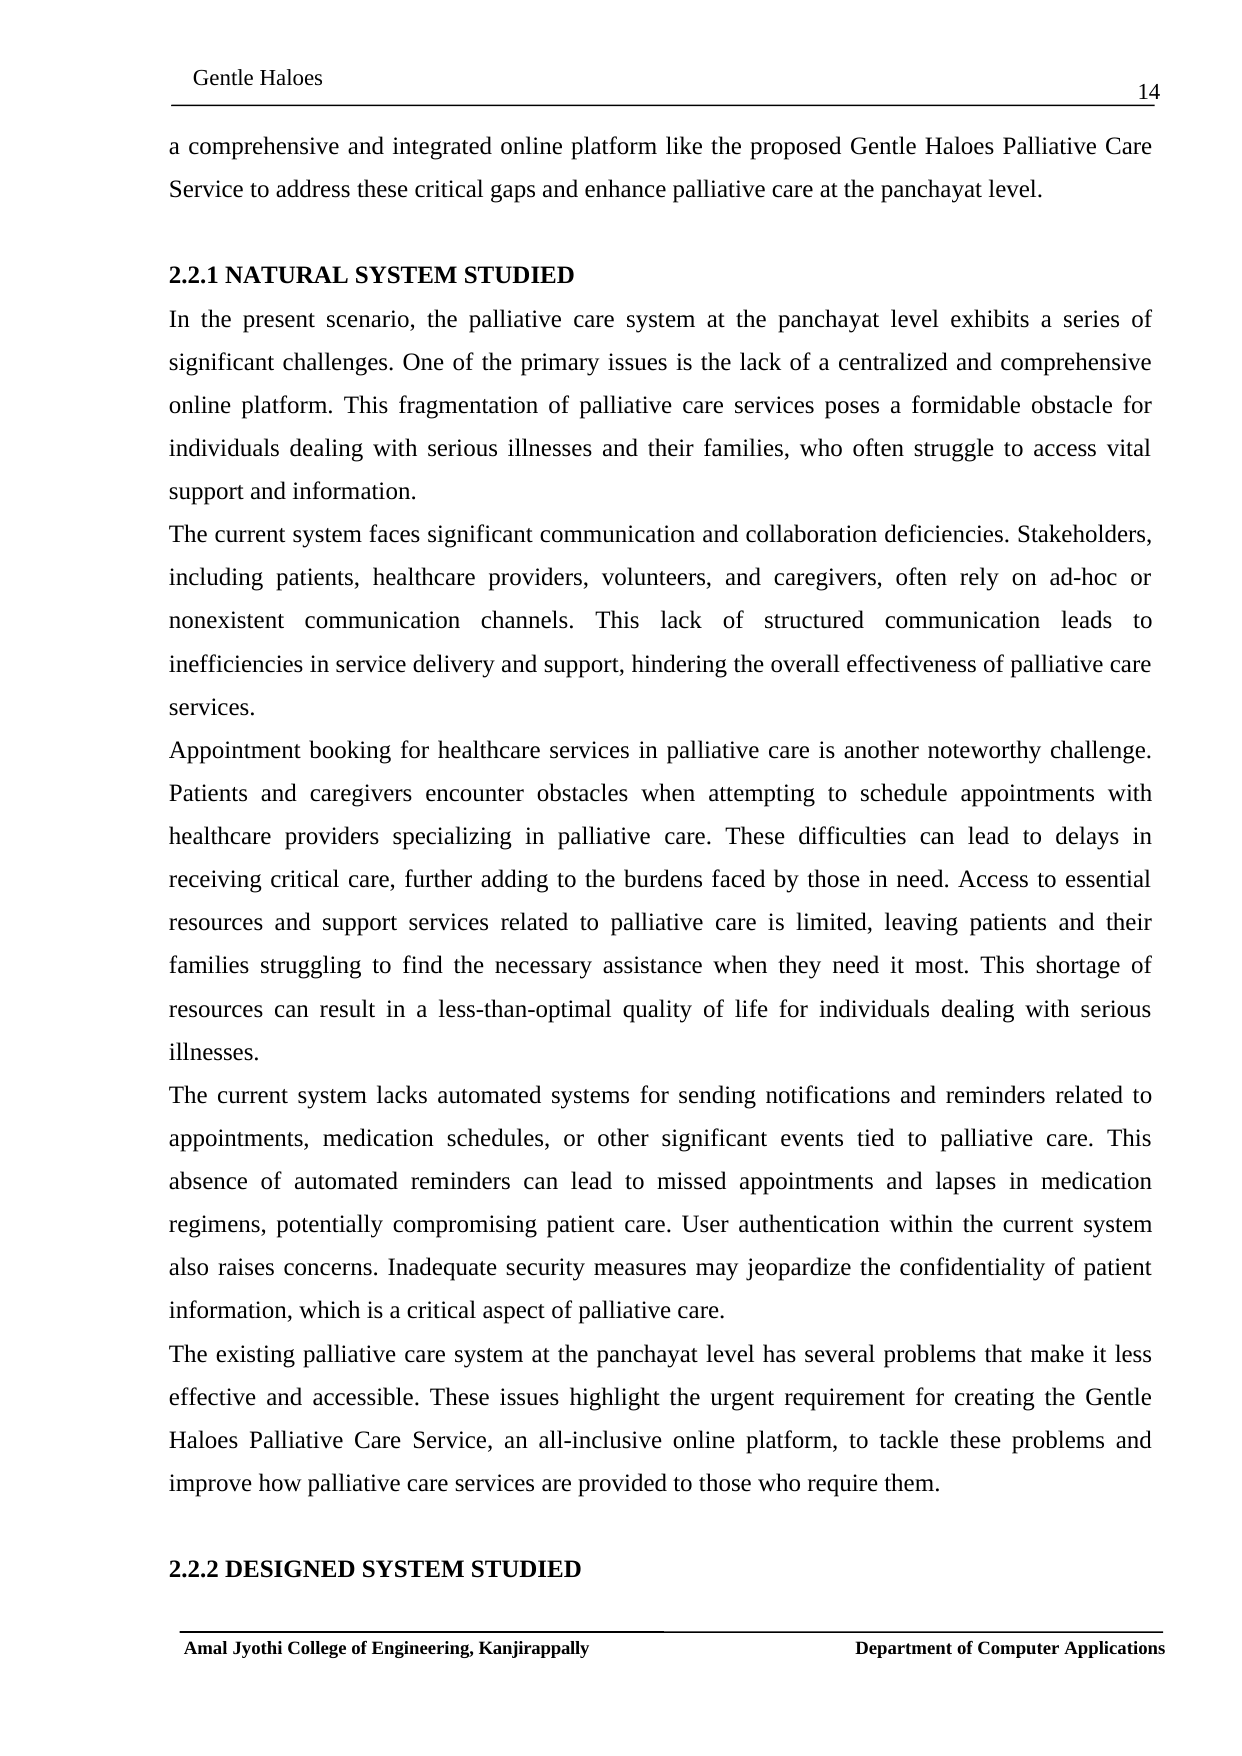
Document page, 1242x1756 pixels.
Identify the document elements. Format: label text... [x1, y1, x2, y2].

text 2.2.2 DESIGNED SYSTEM STUDIED [169, 1554, 1153, 1583]
text The current system lacks automated systems for sending notifications and reminders related to appointments, medication schedules, or other significant events tied to palliative care. This absence of automated reminders can lead to missed appointments and lapses in medication regimens, potentially compromising patient care. User authentication within the current system also raises concerns. Inadequate security measures may jeopardize the confidentiality of patient information, which is a critical aspect of palliative care. [169, 1080, 1153, 1324]
text The current system faces significant communication and collaboration deficiencies. Stakeholders, including patients, healthcare providers, volunteers, and caregivers, often rely on ad-hoc or nonexistent communication channels. This lack of structured communication leads to inefficiencies in service delivery and support, hindering the overall effectiveness of palliative care services. [169, 519, 1153, 721]
text In the present scenario, the palliative care system at the panchayat level exhibits a series of significant challenges. One of the primary issues is the lack of a centralized and comprehensive online platform. This fragmentation of palliative care services poses a formidable obstacle for individuals dealing with serious illnesses and their families, who often struggle to access vital support and information. [169, 304, 1153, 505]
text 2.2.1 NATURAL SYSTEM STUDIED [169, 261, 1153, 289]
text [169, 131, 1153, 203]
text The existing palliative care system at the panchayat level has several problems that make it less effective and accessible. These issues highlight the urgent requirement for creating the Gentle Haloes Palliative Care Service, an all-inclusive online platform, to tackle these problems and improve how palliative care services are provided to those who require them. [169, 1339, 1153, 1497]
text Appointment booking for healthcare services in palliative care is another noteworthy challenge. Patients and caregivers encounter obstacles when attempting to schedule appointments with healthcare providers specializing in palliative care. These difficulties can lead to delays in receiving critical care, further adding to the burdens faced by those in need. Access to essential resources and support services related to palliative care is limited, leaving patients and their families struggling to find the necessary assistance when they need it most. This shortage of resources can result in a less-than-optimal quality of life for individuals dealing with serious illnesses. [169, 735, 1153, 1066]
